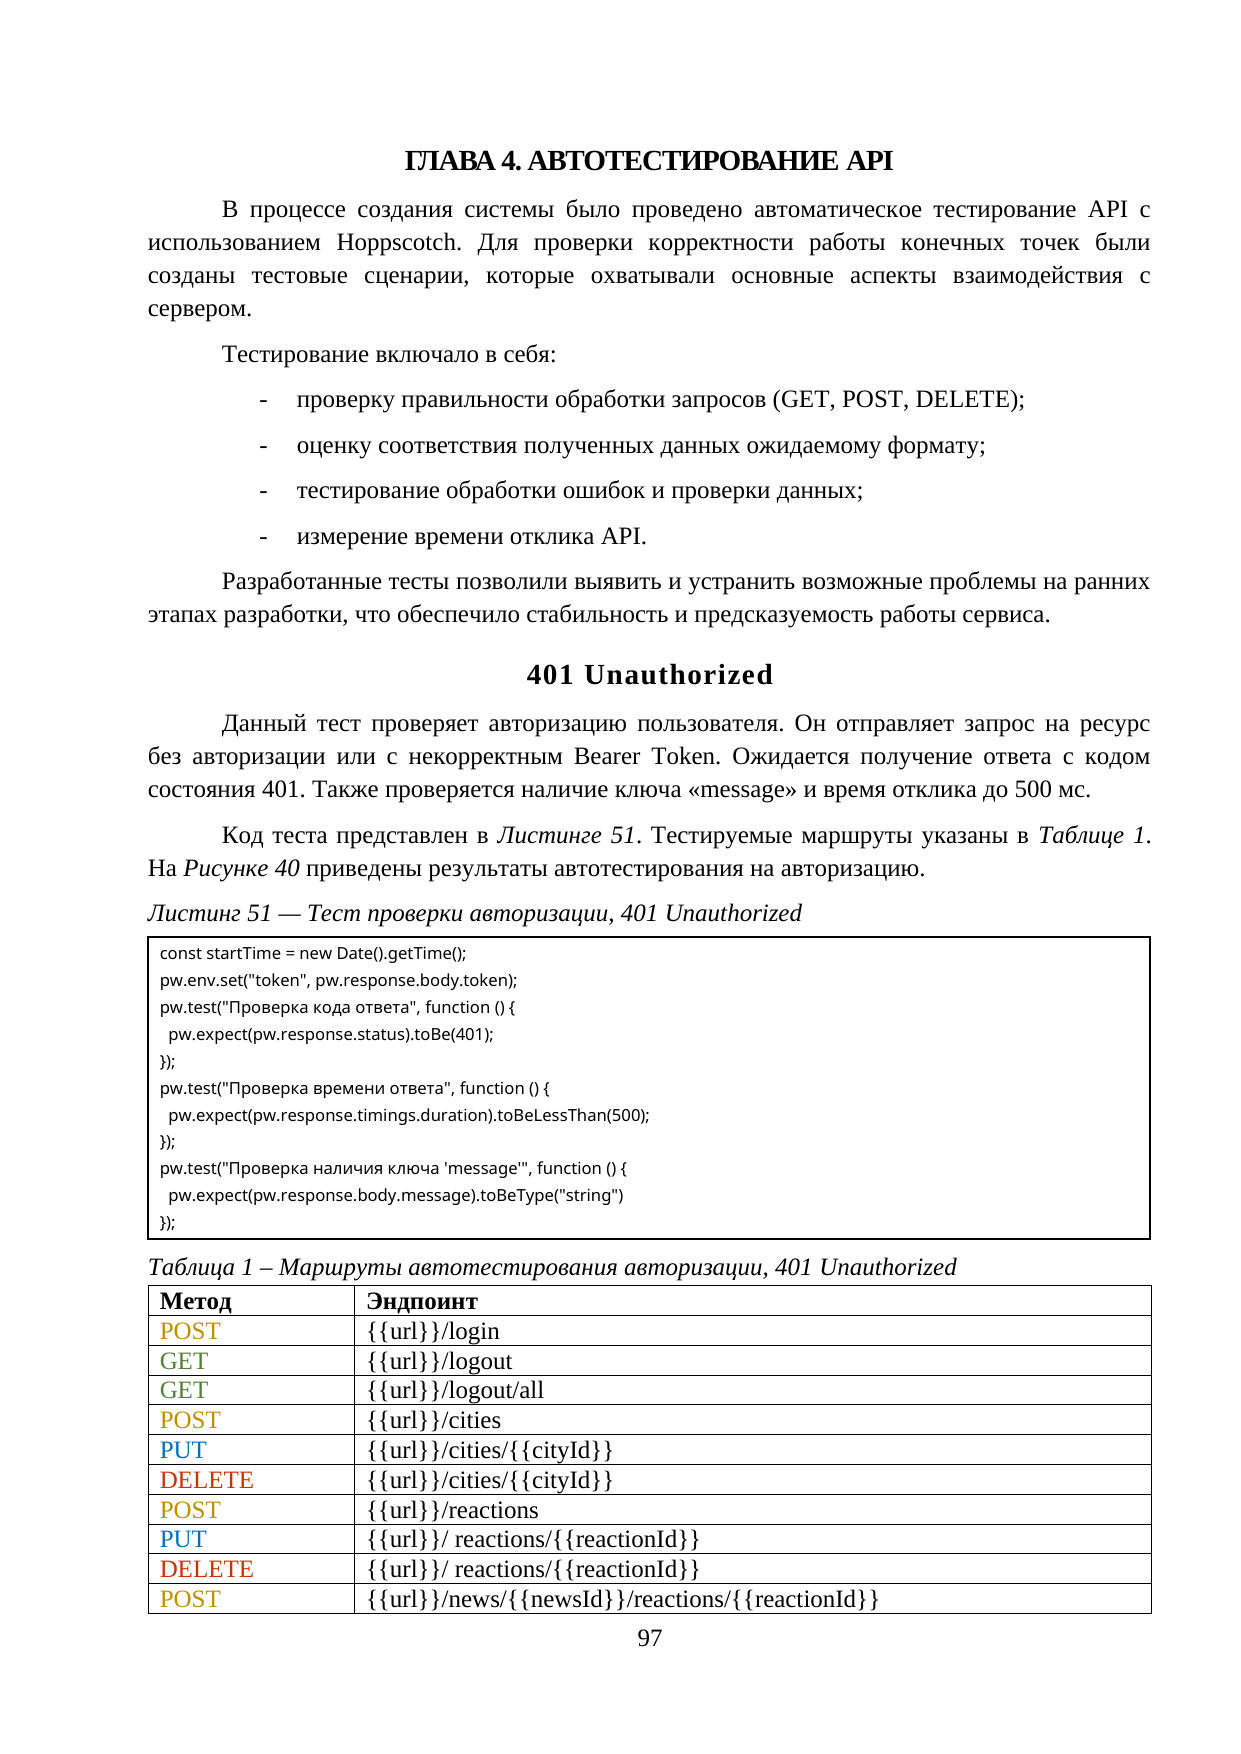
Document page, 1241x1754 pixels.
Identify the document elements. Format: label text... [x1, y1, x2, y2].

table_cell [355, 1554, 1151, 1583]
list оценку соответствия полученных данных ожидаемому формату; [259, 430, 1152, 458]
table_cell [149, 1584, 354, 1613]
table_cell {{url}}/login [355, 1316, 1151, 1345]
text Код теста представлен в Листинге 51. Тестируемые маршруты указаны в Таблице 1. На Рисунке 40 приведены результаты автотестирования на авторизацию. [148, 820, 1152, 882]
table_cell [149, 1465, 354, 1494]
table_cell POST [149, 1316, 354, 1345]
list Таблица 1 – Маршруты автотестирования авторизации, 401 Unauthorized [148, 1252, 1152, 1281]
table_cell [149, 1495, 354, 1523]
table_cell POST [149, 1405, 354, 1434]
table_cell {{url}}/logout [355, 1346, 1151, 1374]
text В процессе создания системы было проведено автоматическое тестирование API с использованием Hoppscotch. Для проверки корректности работы конечных точек были созданы тестовые сценарии, которые охватывали основные аспекты взаимодействия с сервером. [148, 194, 1152, 322]
table_cell PUT [149, 1435, 354, 1464]
table_cell {{url}}/cities [355, 1405, 1151, 1434]
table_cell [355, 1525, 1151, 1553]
table_cell {{url}}/logout/all [355, 1376, 1151, 1404]
table_header const startTime = new Date().getTime(); pw.env.set("token", pw.response.body.token); pw.test("Проверка кода ответа", function () { pw.expect(pw.response.status).toBe(401); }); pw.test("Проверка времени ответа", function () { pw.expect(pw.response.timings.duration).toBeLessThan(500); }); pw.test("Проверка наличия ключа 'message'", function () { pw.expect(pw.response.body.message).toBeType("string") }); [149, 938, 1149, 1238]
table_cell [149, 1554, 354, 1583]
list тестирование обработки ошибок и проверки данных; [259, 475, 1152, 504]
table_cell GET [149, 1376, 354, 1404]
text Тестирование включало в себя: [148, 339, 1152, 367]
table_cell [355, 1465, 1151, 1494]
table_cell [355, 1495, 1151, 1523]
subtitle 401 Unauthorized [148, 657, 1152, 691]
list Листинг 51 — Тест проверки авторизации, 401 Unauthorized [148, 898, 1152, 927]
list измерение времени отклика API. [259, 521, 1152, 549]
table_header Эндпоинт [355, 1286, 1151, 1315]
text Разработанные тесты позволили выявить и устранить возможные проблемы на ранних этапах разработки, что обеспечило стабильность и предсказуемость работы сервиса. [148, 566, 1152, 628]
text Данный тест проверяет авторизацию пользователя. Он отправляет запрос на ресурс без авторизации или с некорректным Bearer Token. Ожидается получение ответа с кодом состояния 401. Также проверяется наличие ключа «message» и время отклика до 500 мс. [148, 708, 1152, 803]
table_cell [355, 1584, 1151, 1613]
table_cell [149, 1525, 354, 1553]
list проверку правильности обработки запросов (GET, POST, DELETE); [259, 384, 1152, 413]
table_cell {{url}}/cities/{{cityId}} [355, 1435, 1151, 1464]
table_header Метод [149, 1286, 354, 1315]
table_cell GET [149, 1346, 354, 1374]
title ГЛАВА 4. АВТОТЕСТИРОВАНИЕ API [148, 143, 1152, 177]
